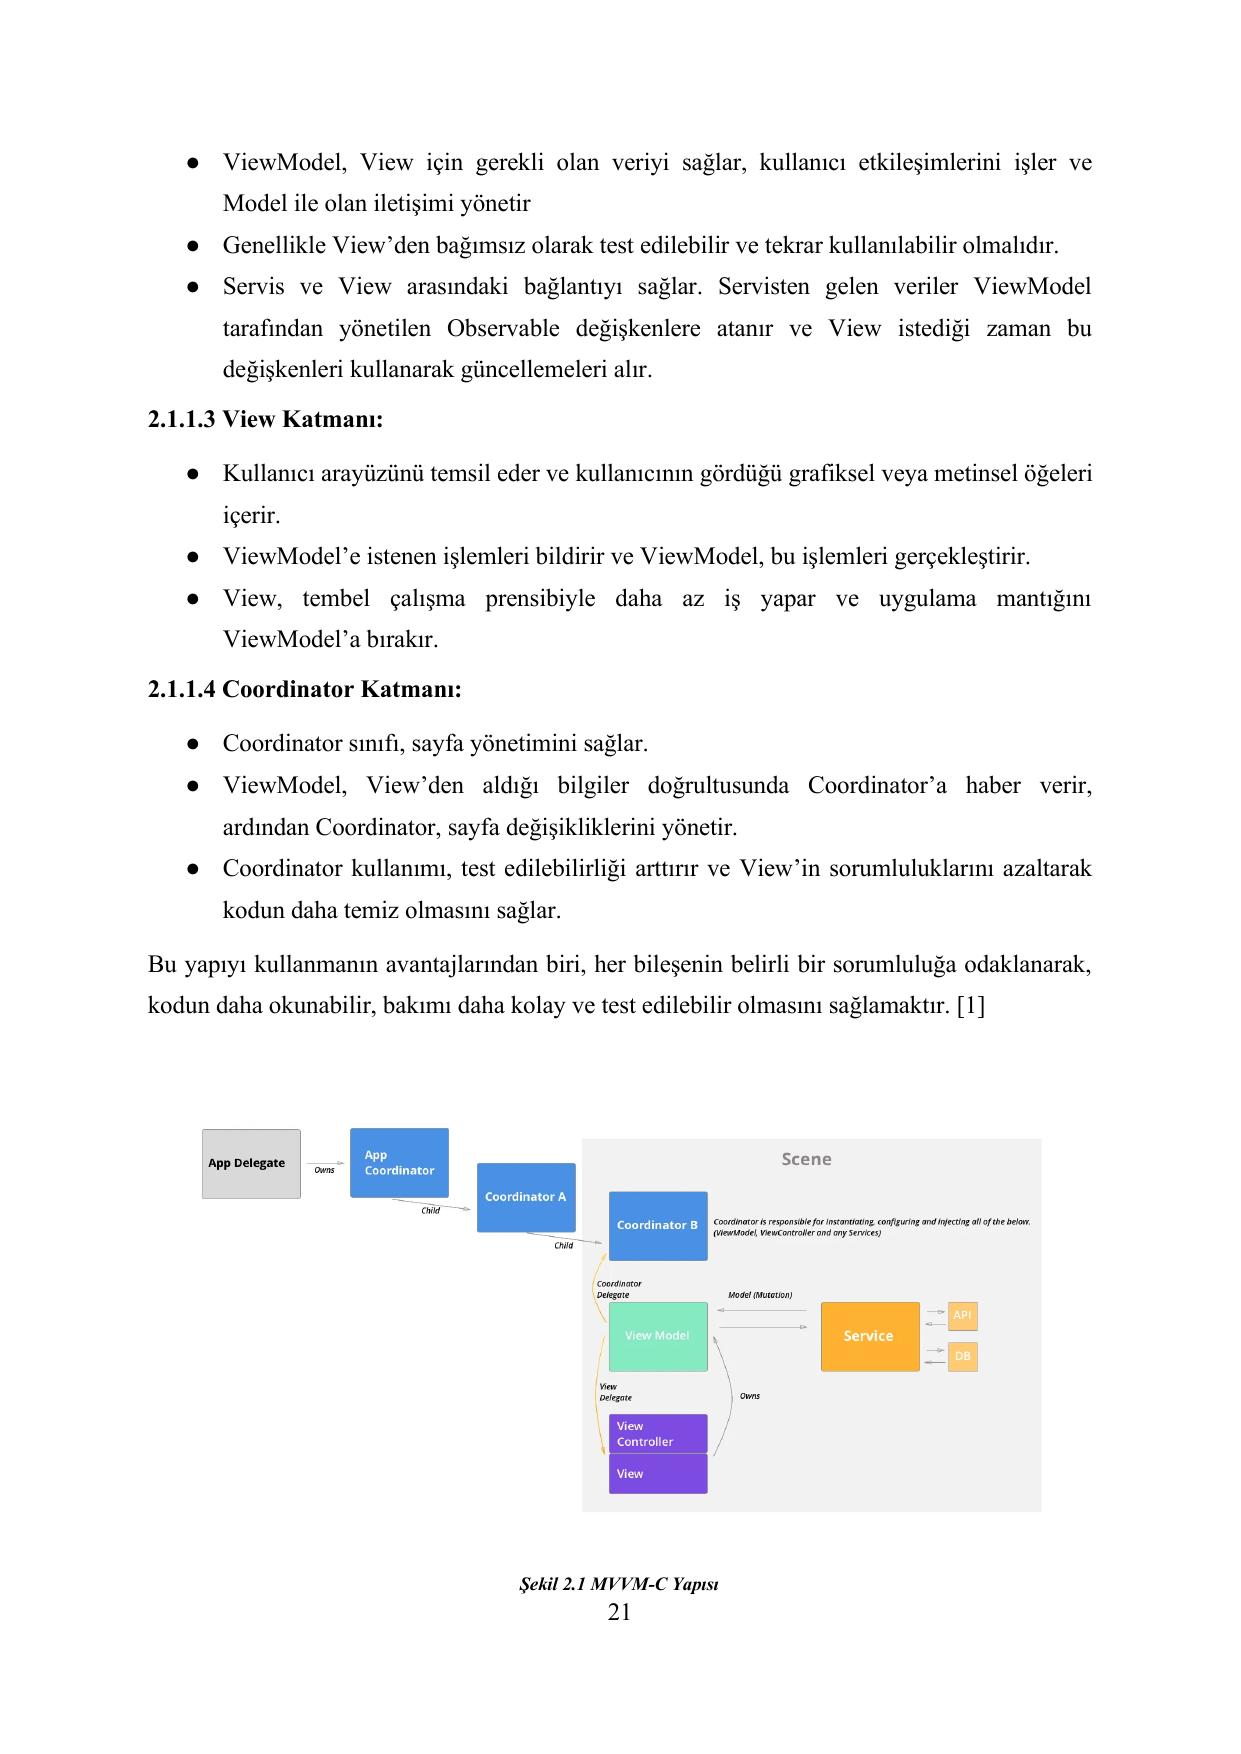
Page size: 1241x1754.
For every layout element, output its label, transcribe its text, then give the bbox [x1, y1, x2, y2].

list Coordinator kullanımı, test edilebilirliği arttırır ve View’in sorumluluklarını azaltarak kodun daha temiz olmasını sağlar. [185, 854, 1093, 923]
list ViewModel, View’den aldığı bilgiler doğrultusunda Coordinator’a haber verir, ardından Coordinator, sayfa değişikliklerini yönetir. [185, 771, 1093, 840]
list ViewModel, View için gerekli olan veriyi sağlar, kullanıcı etkileşimlerini işler ve Model ile olan iletişimi yönetir [185, 148, 1093, 217]
list Kullanıcı arayüzünü temsil eder ve kullanıcının gördüğü grafiksel veya metinsel öğeleri içerir. [185, 459, 1093, 529]
picture [147, 1087, 1093, 1560]
text Bu yapıyı kullanmanın avantajlarından biri, her bileşenin belirli bir sorumluluğa odaklanarak, kodun daha okunabilir, bakımı daha kolay ve test edilebilir olmasını sağlamaktır. [1] [148, 950, 1093, 1019]
list Servis ve View arasındaki bağlantıyı sağlar. Servisten gelen veriler ViewModel tarafından yönetilen Observable değişkenlere atanır ve View istediği zaman bu değişkenleri kullanarak güncellemeleri alır. [185, 272, 1093, 383]
list View, tembel çalışma prensibiyle daha az iş yapar ve uygulama mantığını ViewModel’a bırakır. [185, 584, 1093, 653]
list Coordinator sınıfı, sayfa yönetimini sağlar. [185, 729, 1093, 757]
subtitle Coordinator Katmanı: [148, 676, 1093, 703]
subtitle View Katmanı: [148, 405, 1093, 433]
list ViewModel’e istenen işlemleri bildirir ve ViewModel, bu işlemleri gerçekleştirir. [185, 542, 1093, 570]
list Genellikle View’den bağımsız olarak test edilebilir ve tekrar kullanılabilir olmalıdır. [185, 231, 1093, 258]
